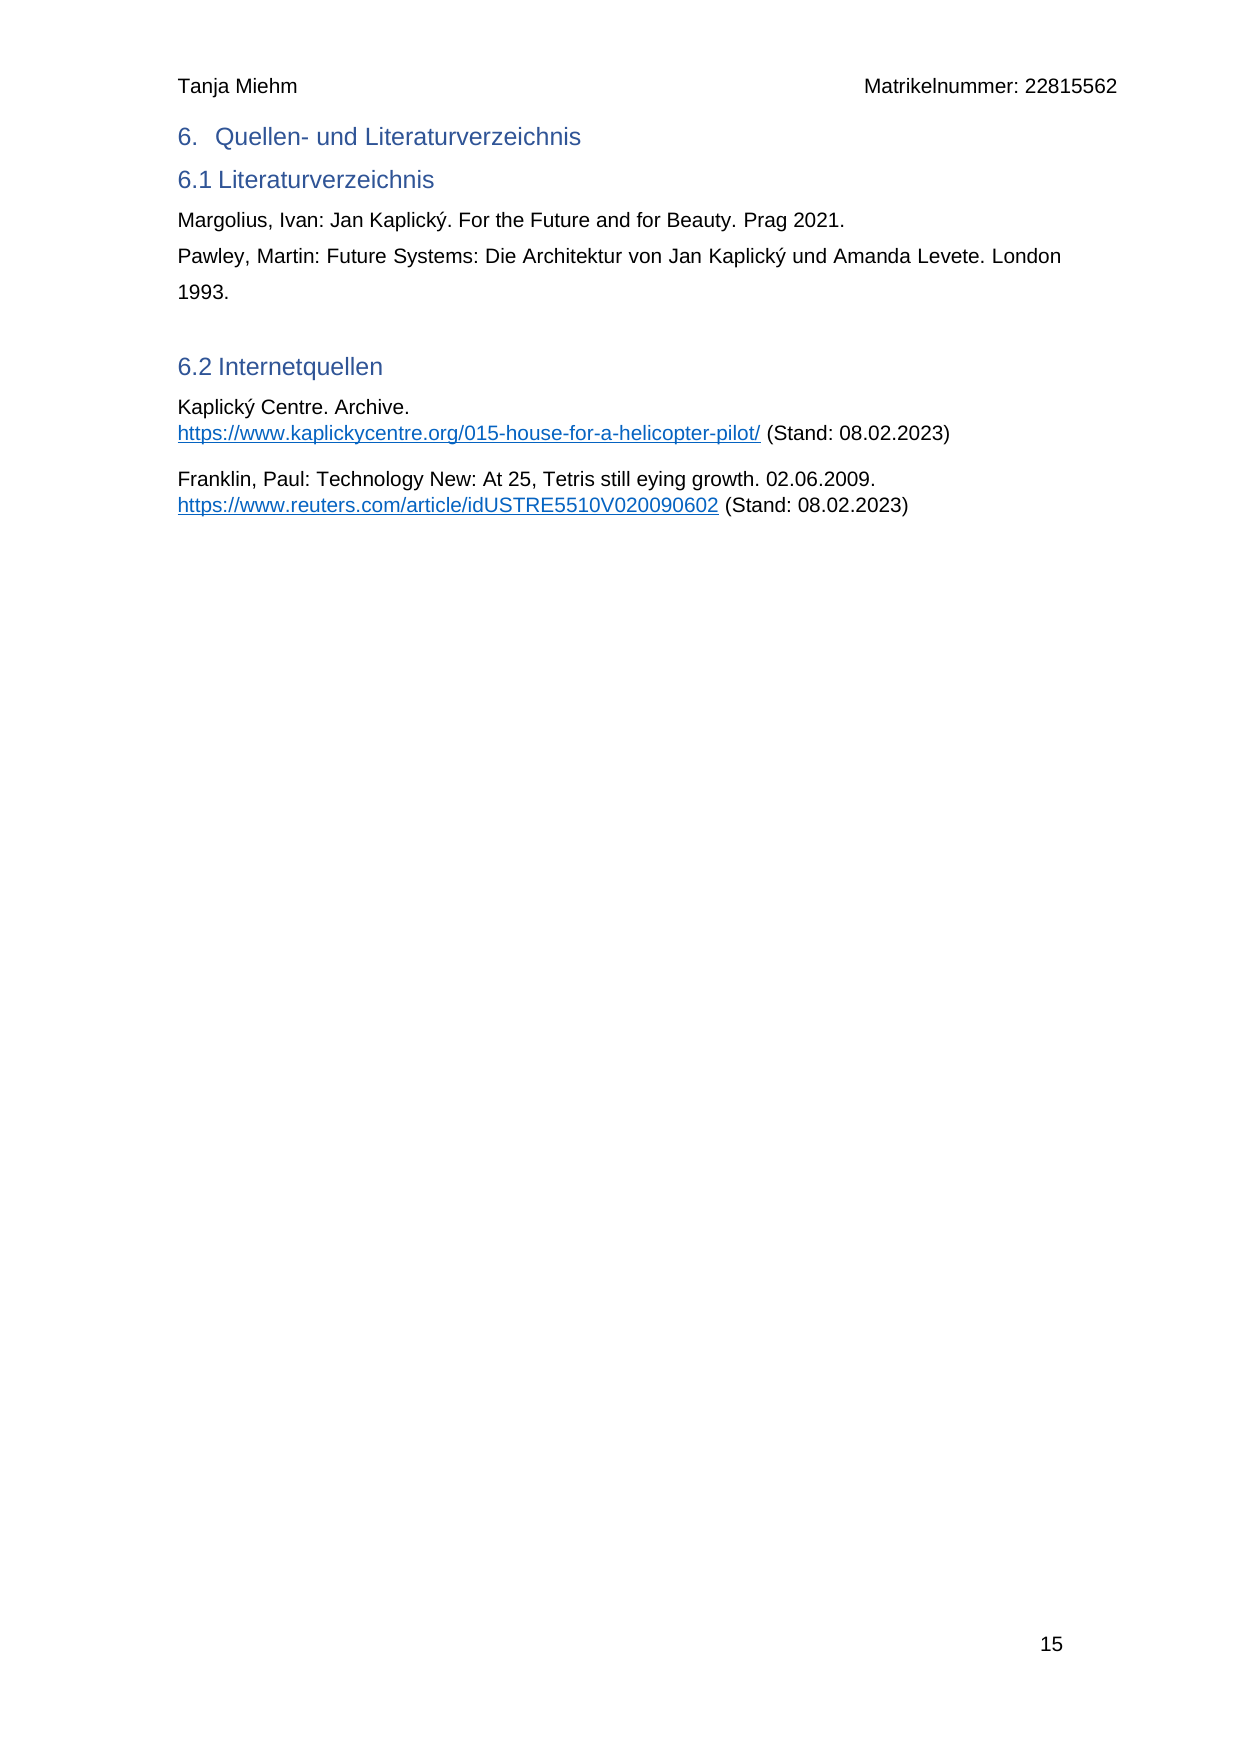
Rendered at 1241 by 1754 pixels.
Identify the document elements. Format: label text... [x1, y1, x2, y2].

text Margolius, Ivan: Jan Kaplický. For the Future and for Beauty. Prag 2021. [177, 208, 1063, 232]
text Kaplický Centre. Archive. [177, 395, 1063, 419]
text https://www.reuters.com/article/idUSTRE5510V020090602 (Stand: 08.02.2023) [177, 493, 1063, 517]
text https://www.kaplickycentre.org/015-house-for-a-helicopter-pilot/ (Stand: 08.02.2023) [177, 421, 1063, 445]
subtitle Internetquellen [177, 352, 1063, 381]
subtitle Quellen- und Literaturverzeichnis [177, 122, 1063, 151]
text Pawley, Martin: Future Systems: Die Architektur von Jan Kaplický und Amanda Levete. London 1993. [177, 244, 1063, 304]
subtitle Literaturverzeichnis [177, 165, 1063, 194]
text Franklin, Paul: Technology New: At 25, Tetris still eying growth. 02.06.2009. [177, 467, 1063, 491]
